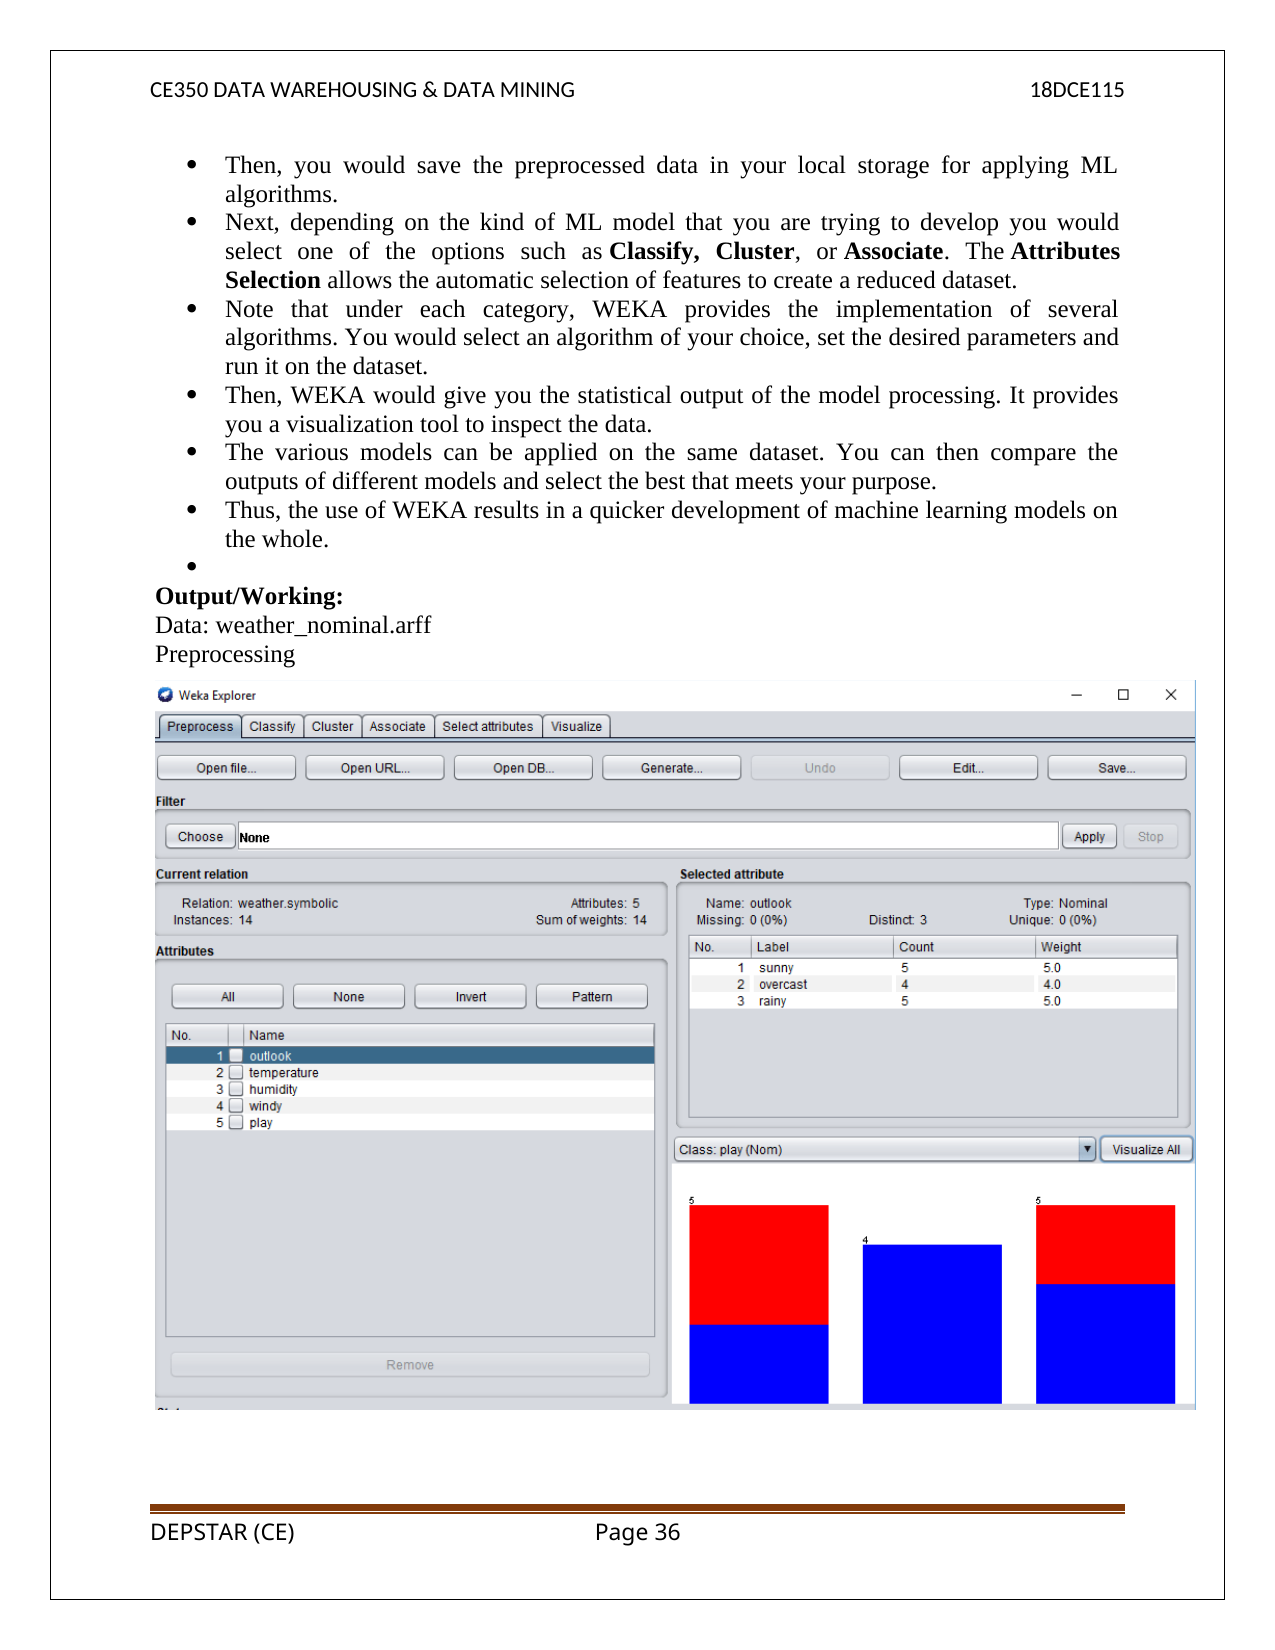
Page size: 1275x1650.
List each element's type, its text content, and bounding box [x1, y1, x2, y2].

text Output/Working: [155, 581, 1120, 610]
list Then, WEKA would give you the statistical output of the model processing. It provides you a visualization tool to inspect the data. [187, 380, 1120, 437]
list Then, you would save the preprocessed data in your local storage for applying ML algorithms. [187, 150, 1120, 207]
list Thus, the use of WEKA results in a quicker development of machine learning models on the whole. [187, 495, 1120, 552]
text Preprocessing [155, 639, 1120, 667]
list Next, depending on the kind of ML model that you are trying to develop you would select one of the options such as Classify, Cluster, or Associate. The Attributes Selection allows the automatic selection of features to create a reduced dataset. [187, 207, 1120, 294]
picture [155, 680, 1196, 1410]
list The various models can be applied on the same dataset. You can then compare the outputs of different models and select the best that meets your purpose. [187, 437, 1120, 495]
list Note that under each category, WEKA provides the implementation of several algorithms. You would select an algorithm of your choice, set the desired parameters and run it on the dataset. [187, 294, 1120, 380]
text Data: weather_nominal.arff [155, 610, 1120, 639]
